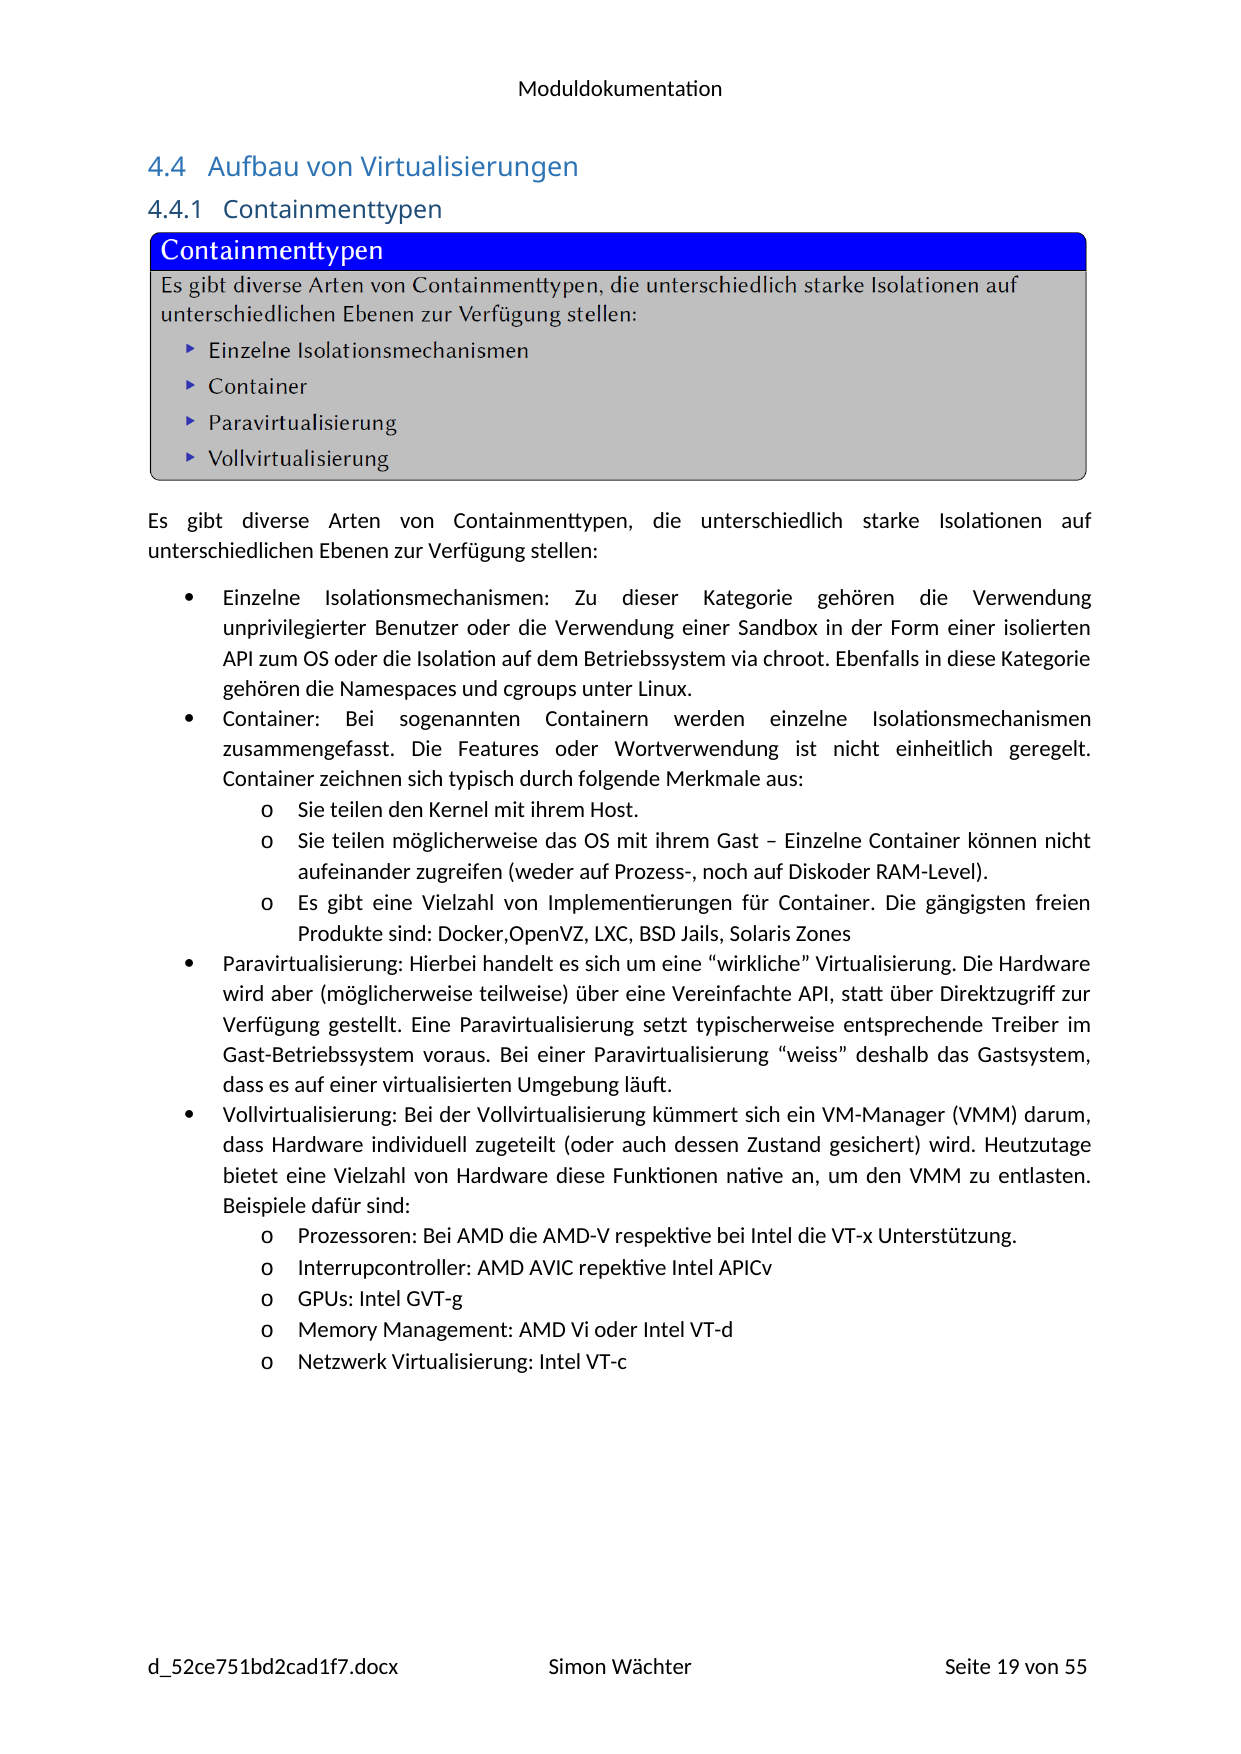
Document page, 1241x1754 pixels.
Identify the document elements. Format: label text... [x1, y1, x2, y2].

list Sie teilen den Kernel mit ihrem Host. [260, 795, 1093, 824]
list Es gibt eine Vielzahl von Implementierungen für Container. Die gängigsten freien Produkte sind: Docker,OpenVZ, LXC, BSD Jails, Solaris Zones [260, 888, 1093, 947]
list Einzelne Isolationsmechanismen: Zu dieser Kategorie gehören die Verwendung unprivilegierter Benutzer oder die Verwendung einer Sandbox in der Form einer isolierten API zum OS oder die Isolation auf dem Betriebssystem via chroot. Ebenfalls in diese Kategorie gehören die Namespaces und cgroups unter Linux. [185, 583, 1093, 702]
picture [147, 228, 1093, 488]
list Sie teilen möglicherweise das OS mit ihrem Gast – Einzelne Container können nicht aufeinander zugreifen (weder auf Prozess-, noch auf Diskoder RAM-Level). [260, 826, 1093, 886]
list GPUs: Intel GVT-g [260, 1284, 1093, 1313]
text Es gibt diverse Arten von Containmenttypen, die unterschiedlich starke Isolationen auf unterschiedlichen Ebenen zur Verfügung stellen: [148, 506, 1093, 564]
list Vollvirtualisierung: Bei der Vollvirtualisierung kümmert sich ein VM-Manager (VMM) darum, dass Hardware individuell zugeteilt (oder auch dessen Zustand gesichert) wird. Heutzutage bietet eine Vielzahl von Hardware diese Funktionen native an, um den VMM zu entlasten. Beispiele dafür sind: [185, 1100, 1093, 1219]
subtitle Containmenttypen [148, 192, 1093, 226]
list Container: Bei sogenannten Containern werden einzelne Isolationsmechanismen zusammengefasst. Die Features oder Wortverwendung ist nicht einheitlich geregelt. Container zeichnen sich typisch durch folgende Merkmale aus: [185, 704, 1093, 792]
list Interrupcontroller: AMD AVIC repektive Intel APICv [260, 1253, 1093, 1282]
list Prozessoren: Bei AMD die AMD-V respektive bei Intel die VT-x Unterstützung. [260, 1221, 1093, 1250]
list Memory Management: AMD Vi oder Intel VT-d [260, 1316, 1093, 1345]
subtitle Aufbau von Virtualisierungen [148, 148, 1093, 184]
list Netzwerk Virtualisierung: Intel VT-c [260, 1347, 1093, 1376]
list Paravirtualisierung: Hierbei handelt es sich um eine “wirkliche” Virtualisierung. Die Hardware wird aber (möglicherweise teilweise) über eine Vereinfachte API, statt über Direktzugriff zur Verfügung gestellt. Eine Paravirtualisierung setzt typischerweise entsprechende Treiber im Gast-Betriebssystem voraus. Bei einer Paravirtualisierung “weiss” deshalb das Gastsystem, dass es auf einer virtualisierten Umgebung läuft. [185, 949, 1093, 1098]
